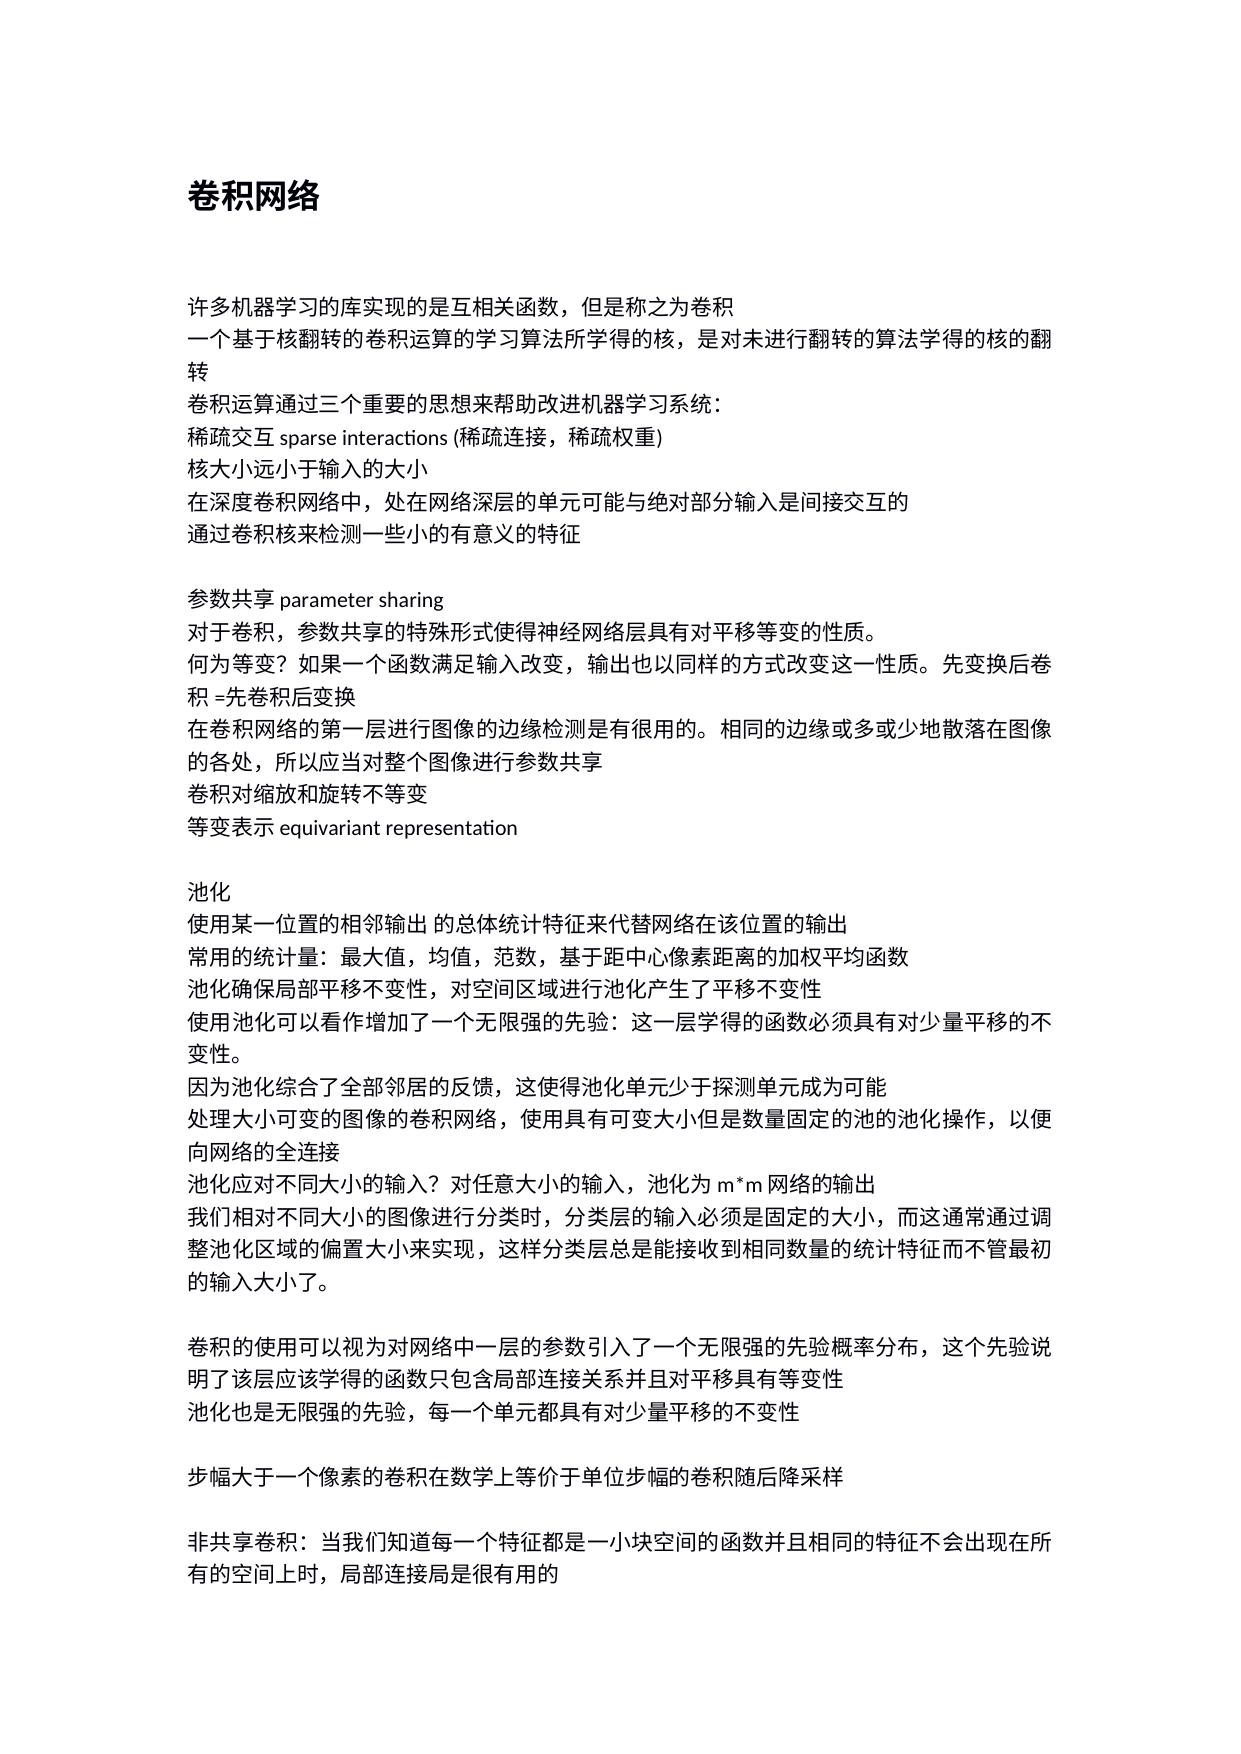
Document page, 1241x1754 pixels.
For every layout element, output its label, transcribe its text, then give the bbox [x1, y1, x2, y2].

text 卷积运算通过三个重要的思想来帮助改进机器学习系统： [187, 387, 1053, 419]
text 等变表示equivariant representation [187, 809, 1053, 842]
text 一个基于核翻转的卷积运算的学习算法所学得的核，是对未进行翻转的算法学得的核的翻转 [187, 322, 1053, 387]
text 卷积的使用可以视为对网络中一层的参数引入了一个无限强的先验概率分布，这个先验说明了该层应该学得的函数只包含局部连接关系并且对平移具有等变性 [187, 1329, 1053, 1394]
text 通过卷积核来检测一些小的有意义的特征 [187, 517, 1053, 549]
text 我们相对不同大小的图像进行分类时，分类层的输入必须是固定的大小，而这通常通过调整池化区域的偏置大小来实现，这样分类层总是能接收到相同数量的统计特征而不管最初的输入大小了。 [187, 1199, 1053, 1297]
text 在深度卷积网络中，处在网络深层的单元可能与绝对部分输入是间接交互的 [187, 484, 1053, 517]
text 使用某一位置的相邻输出 的总体统计特征来代替网络在该位置的输出 [187, 907, 1053, 939]
text 池化应对不同大小的输入？对任意大小的输入，池化为m*m网络的输出 [187, 1167, 1053, 1199]
subtitle 卷积网络 [187, 162, 1053, 227]
text 许多机器学习的库实现的是互相关函数，但是称之为卷积 [187, 289, 1053, 322]
text 池化也是无限强的先验，每一个单元都具有对少量平移的不变性 [187, 1394, 1053, 1427]
text 使用池化可以看作增加了一个无限强的先验：这一层学得的函数必须具有对少量平移的不变性。 [187, 1004, 1053, 1069]
text 核大小远小于输入的大小 [187, 452, 1053, 484]
text 参数共享parameter sharing [187, 582, 1053, 614]
text 对于卷积，参数共享的特殊形式使得神经网络层具有对平移等变的性质。 [187, 614, 1053, 647]
text 池化确保局部平移不变性，对空间区域进行池化产生了平移不变性 [187, 972, 1053, 1004]
text 步幅大于一个像素的卷积在数学上等价于单位步幅的卷积随后降采样 [187, 1459, 1053, 1492]
text 在卷积网络的第一层进行图像的边缘检测是有很用的。相同的边缘或多或少地散落在图像的各处，所以应当对整个图像进行参数共享 [187, 712, 1053, 777]
text 何为等变？如果一个函数满足输入改变，输出也以同样的方式改变这一性质。先变换后卷积 =先卷积后变换 [187, 647, 1053, 712]
text 池化 [187, 874, 1053, 907]
text 常用的统计量：最大值，均值，范数，基于距中心像素距离的加权平均函数 [187, 939, 1053, 972]
text 因为池化综合了全部邻居的反馈，这使得池化单元少于探测单元成为可能 [187, 1069, 1053, 1102]
text 处理大小可变的图像的卷积网络，使用具有可变大小但是数量固定的池的池化操作，以便向网络的全连接 [187, 1102, 1053, 1167]
text 非共享卷积：当我们知道每一个特征都是一小块空间的函数并且相同的特征不会出现在所有的空间上时，局部连接局是很有用的 [187, 1524, 1053, 1589]
text 卷积对缩放和旋转不等变 [187, 777, 1053, 809]
text 稀疏交互sparse interactions (稀疏连接，稀疏权重) [187, 419, 1053, 452]
